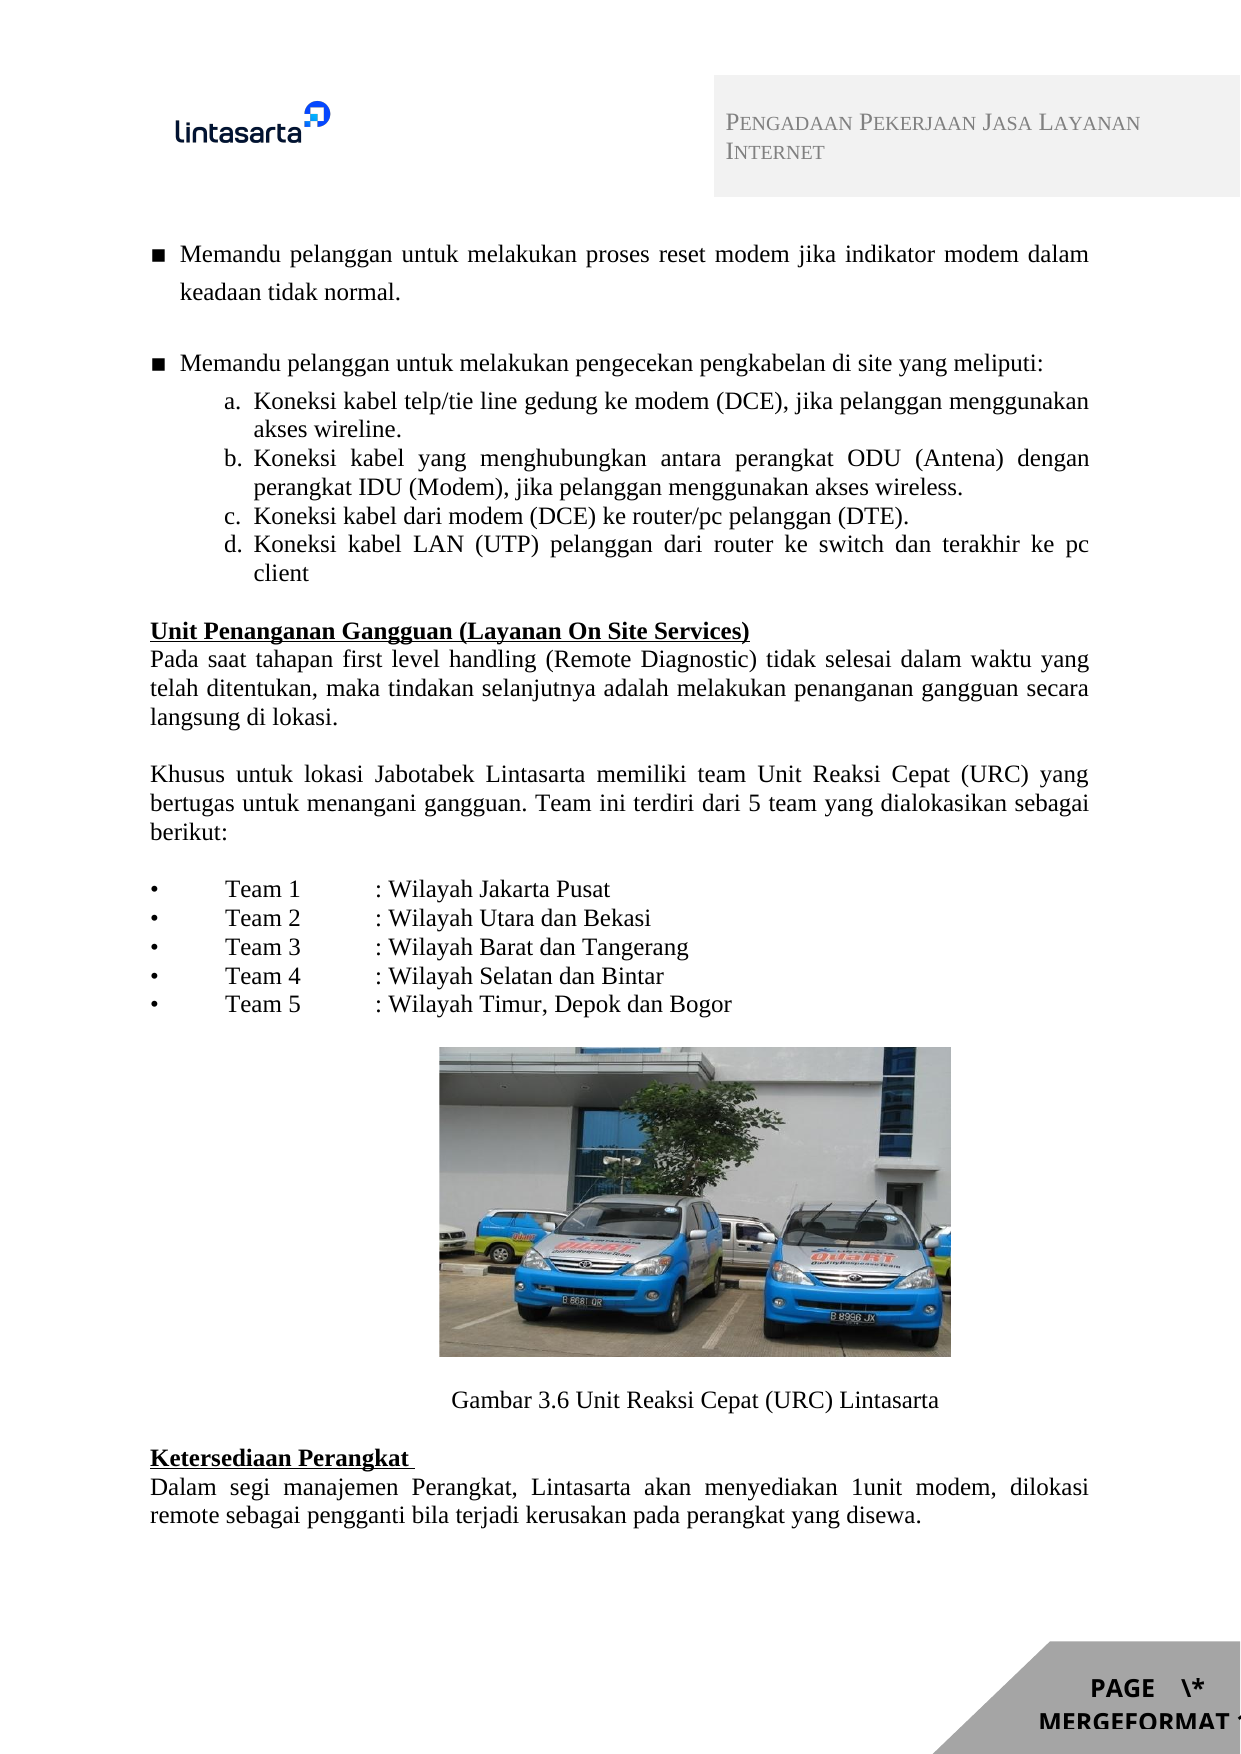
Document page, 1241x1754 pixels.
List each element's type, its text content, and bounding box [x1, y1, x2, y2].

list Memandu pelanggan untuk melakukan proses reset modem jika indikator modem dalam keadaan tidak normal. [150, 226, 1090, 306]
text • Team 5 : Wilayah Timur, Depok dan Bogor [150, 989, 1090, 1018]
list Koneksi kabel dari modem (DCE) ke router/pc pelanggan (DTE). [224, 501, 1090, 529]
text • Team 4 : Wilayah Selatan dan Bintar [150, 961, 1090, 989]
list Koneksi kabel LAN (UTP) pelanggan dari router ke switch dan terakhir ke pc client [224, 529, 1090, 587]
text Khusus untuk lokasi Jabotabek Lintasarta memiliki team Unit Reaksi Cepat (URC) yang bertugas untuk menangani gangguan. Team ini terdiri dari 5 team yang dialokasikan sebagai berikut: [150, 759, 1090, 846]
text • Team 2 : Wilayah Utara dan Bekasi [150, 903, 1090, 932]
list Memandu pelanggan untuk melakukan pengecekan pengkabelan di site yang meliputi: [150, 334, 1090, 386]
text • Team 3 : Wilayah Barat dan Tangerang [150, 932, 1090, 961]
text Gambar 3.6 Unit Reaksi Cepat (URC) Lintasarta [300, 1385, 1090, 1414]
list Koneksi kabel telp/tie line gedung ke modem (DCE), jika pelanggan menggunakan akses wireline. [224, 386, 1090, 443]
picture [439, 1047, 951, 1357]
text • Team 1 : Wilayah Jakarta Pusat [150, 874, 1090, 903]
text Unit Penanganan Gangguan (Layanan On Site Services) [150, 616, 1090, 644]
text Ketersediaan Perangkat [150, 1443, 1090, 1472]
text Dalam segi manajemen Perangkat, Lintasarta akan menyediakan 1unit modem, dilokasi remote sebagai pengganti bila terjadi kerusakan pada perangkat yang disewa. [150, 1472, 1090, 1529]
picture [150, 75, 356, 169]
list Koneksi kabel yang menghubungkan antara perangkat ODU (Antena) dengan perangkat IDU (Modem), jika pelanggan menggunakan akses wireless. [224, 443, 1090, 501]
text Pada saat tahapan first level handling (Remote Diagnostic) tidak selesai dalam waktu yang telah ditentukan, maka tindakan selanjutnya adalah melakukan penanganan gangguan secara langsung di lokasi. [150, 644, 1090, 731]
